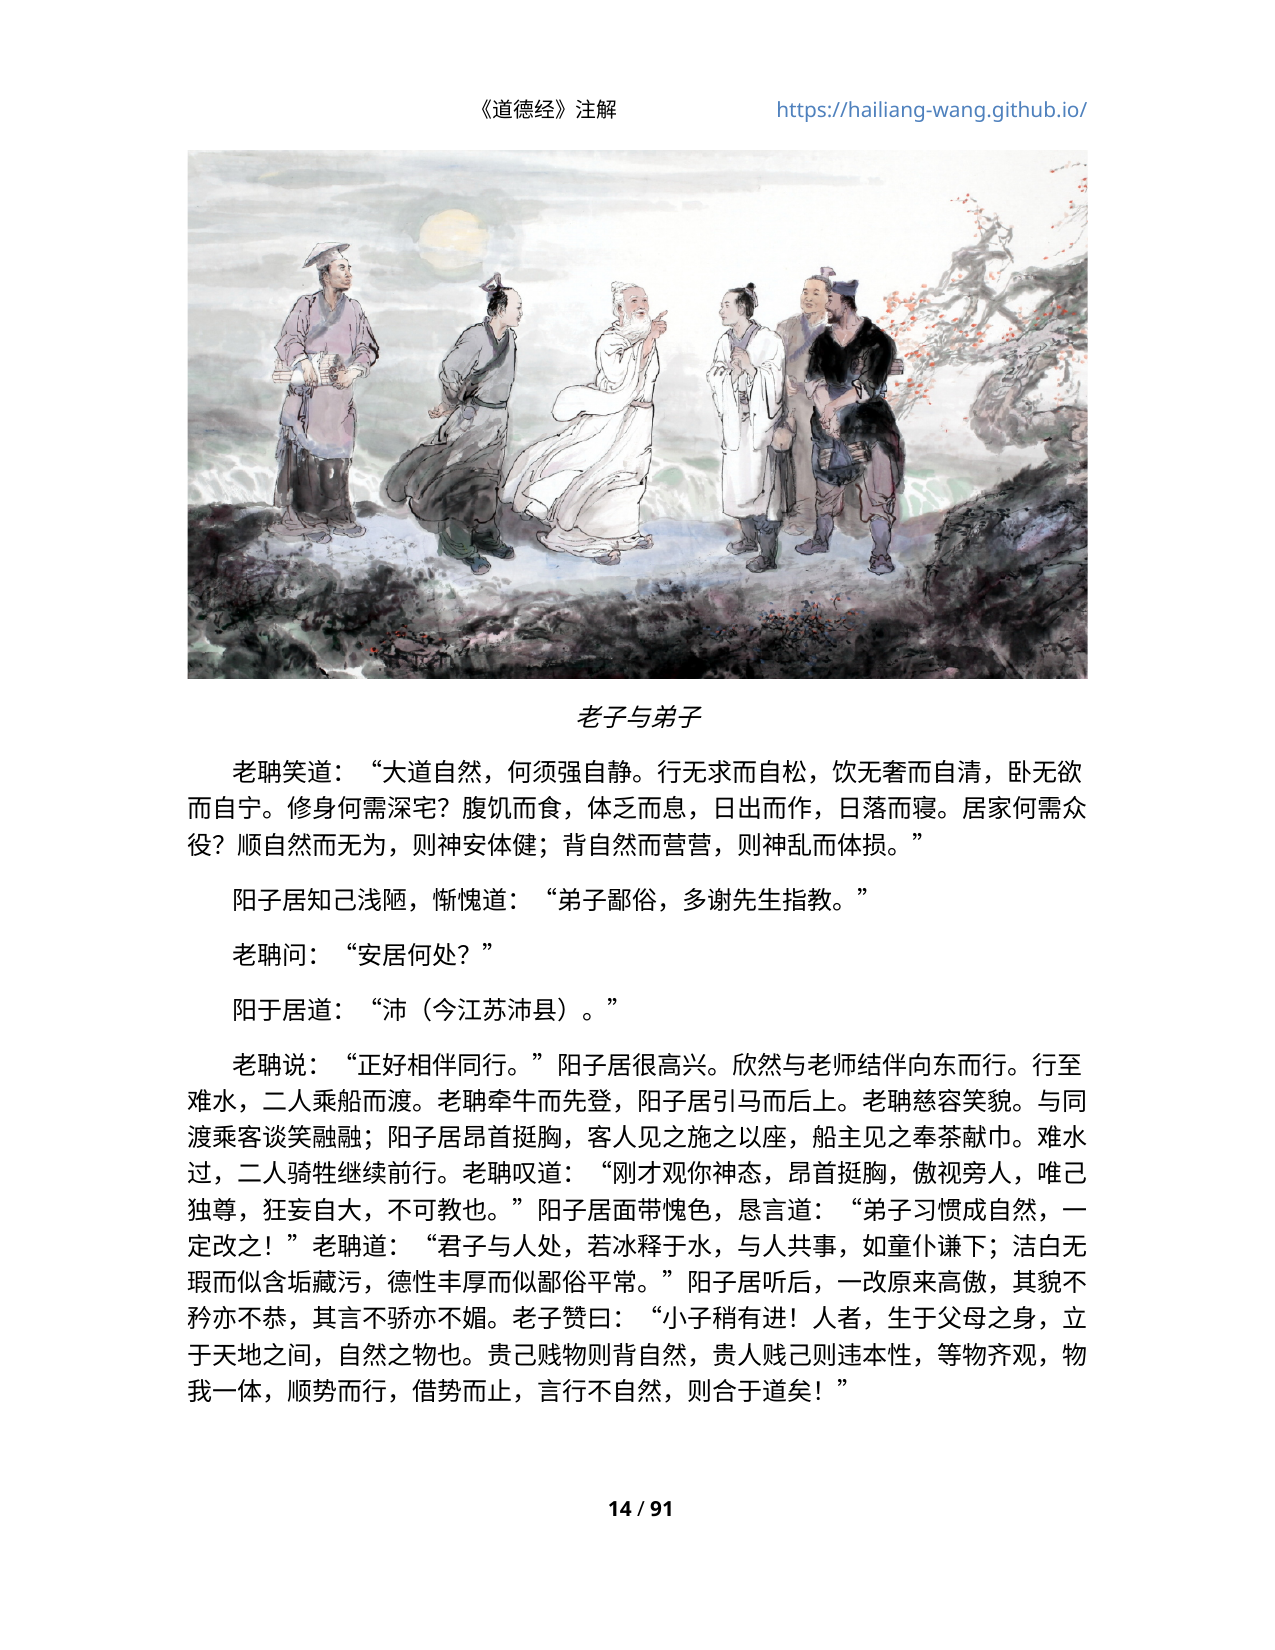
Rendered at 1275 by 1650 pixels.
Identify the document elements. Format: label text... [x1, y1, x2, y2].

text 阳子居知己浅陋，惭愧道：“弟子鄙俗，多谢先生指教。” [187, 880, 1087, 916]
text 老聃问：“安居何处？” [187, 935, 1087, 971]
text 老聃说：“正好相伴同行。”阳子居很高兴。欣然与老师结伴向东而行。行至难水，二人乘船而渡。老聃牵牛而先登，阳子居引马而后上。老聃慈容笑貌。与同渡乘客谈笑融融；阳子居昂首挺胸，客人见之施之以座，船主见之奉茶献巾。难水过，二人骑牲继续前行。老聃叹道：“刚才观你神态，昂首挺胸，傲视旁人，唯己独尊，狂妄自大，不可教也。”阳子居面带愧色，恳言道：“弟子习惯成自然，一定改之！”老聃道：“君子与人处，若冰释于水，与人共事，如童仆谦下；洁白无瑕而似含垢藏污，德性丰厚而似鄙俗平常。”阳子居听后，一改原来高傲，其貌不矜亦不恭，其言不骄亦不媚。老子赞曰：“小子稍有进！人者，生于父母之身，立于天地之间，自然之物也。贵己贱物则背自然，贵人贱己则违本性，等物齐观，物我一体，顺势而行，借势而止，言行不自然，则合于道矣！” [187, 1045, 1087, 1408]
text 老聃笑道：“大道自然，何须强自静。行无求而自松，饮无奢而自清，卧无欲而自宁。修身何需深宅？腹饥而食，体乏而息，日出而作，日落而寝。居家何需众役？顺自然而无为，则神安体健；背自然而营营，则神乱而体损。” [187, 753, 1087, 861]
picture [187, 150, 1088, 679]
text 老子与弟子 [187, 698, 1087, 734]
text 阳于居道：“沛（今江苏沛县）。” [187, 990, 1087, 1026]
